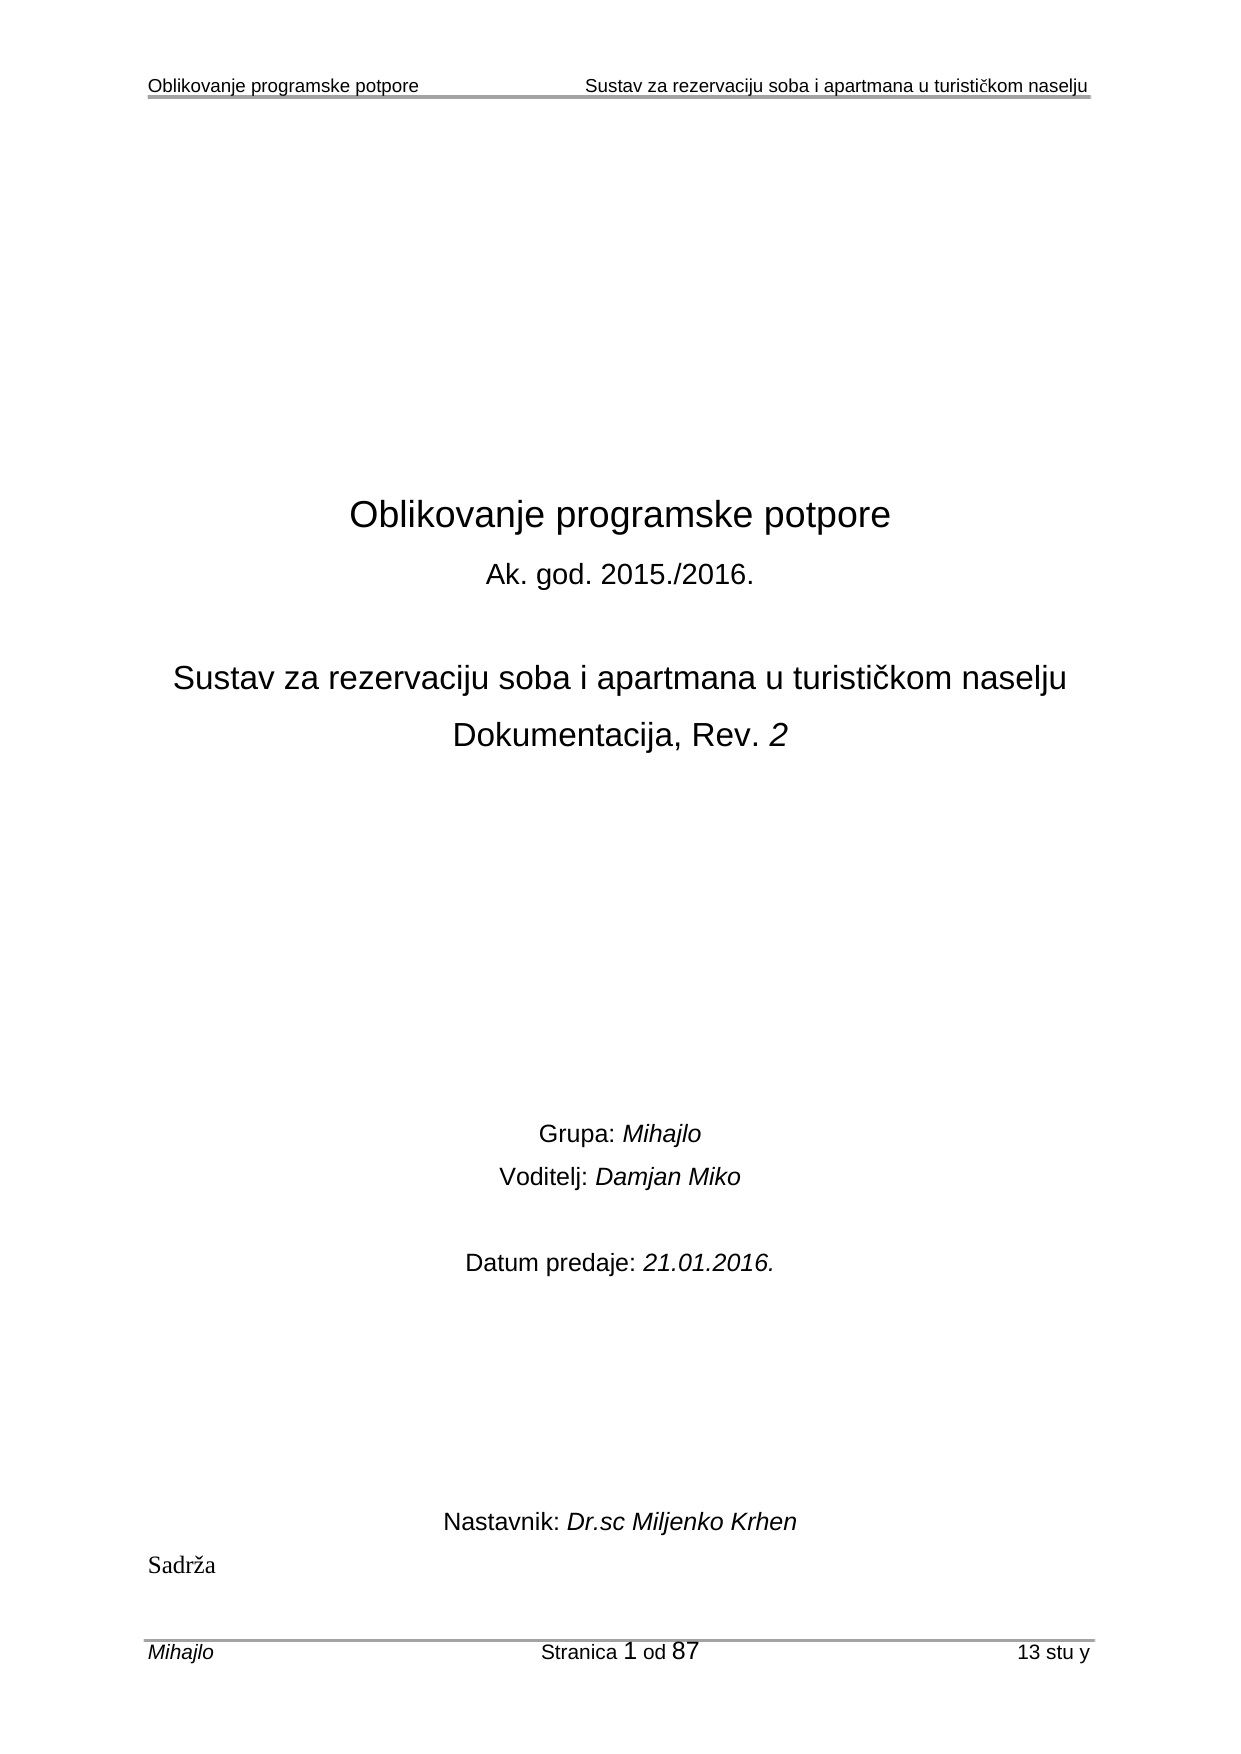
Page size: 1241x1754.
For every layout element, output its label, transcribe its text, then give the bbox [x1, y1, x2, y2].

text Sustav za rezervaciju soba i apartmana u turističkom naselju [148, 658, 1093, 696]
text Datum predaje: 21.01.2016. [148, 1248, 1093, 1277]
text Voditelj: Damjan Miko [148, 1162, 1093, 1191]
text Nastavnik: Dr.sc Miljenko Krhen [148, 1507, 1093, 1536]
text Ak. god. 2015./2016. [148, 557, 1093, 591]
text Grupa: Mihajlo [148, 1119, 1093, 1147]
picture [147, 95, 1092, 99]
text Oblikovanje programske potpore [148, 493, 1093, 536]
text Dokumentacija, Rev. 2 [148, 716, 1093, 754]
